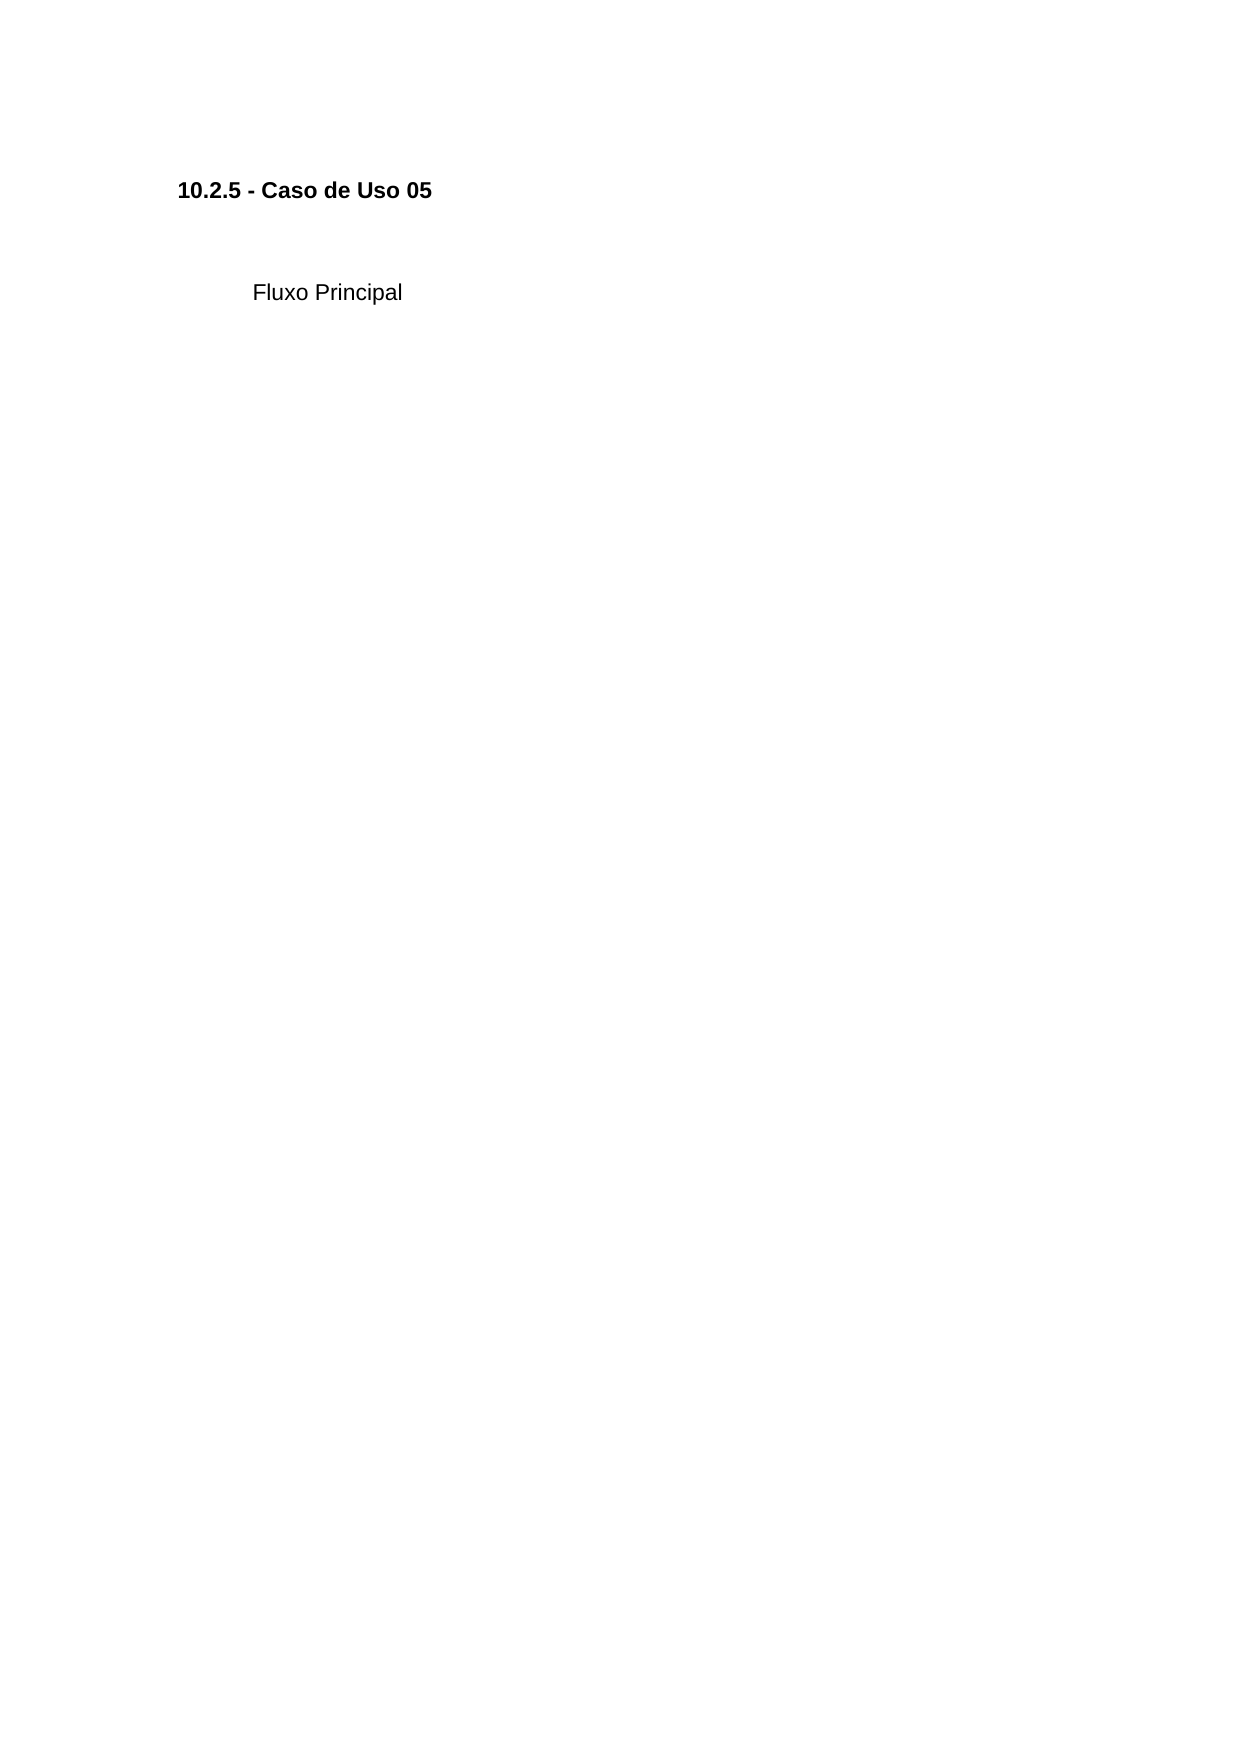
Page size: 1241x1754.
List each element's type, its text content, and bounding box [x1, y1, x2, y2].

text Fluxo Principal [177, 279, 1122, 306]
text 10.2.5 - Caso de Uso 05 [177, 177, 1122, 203]
